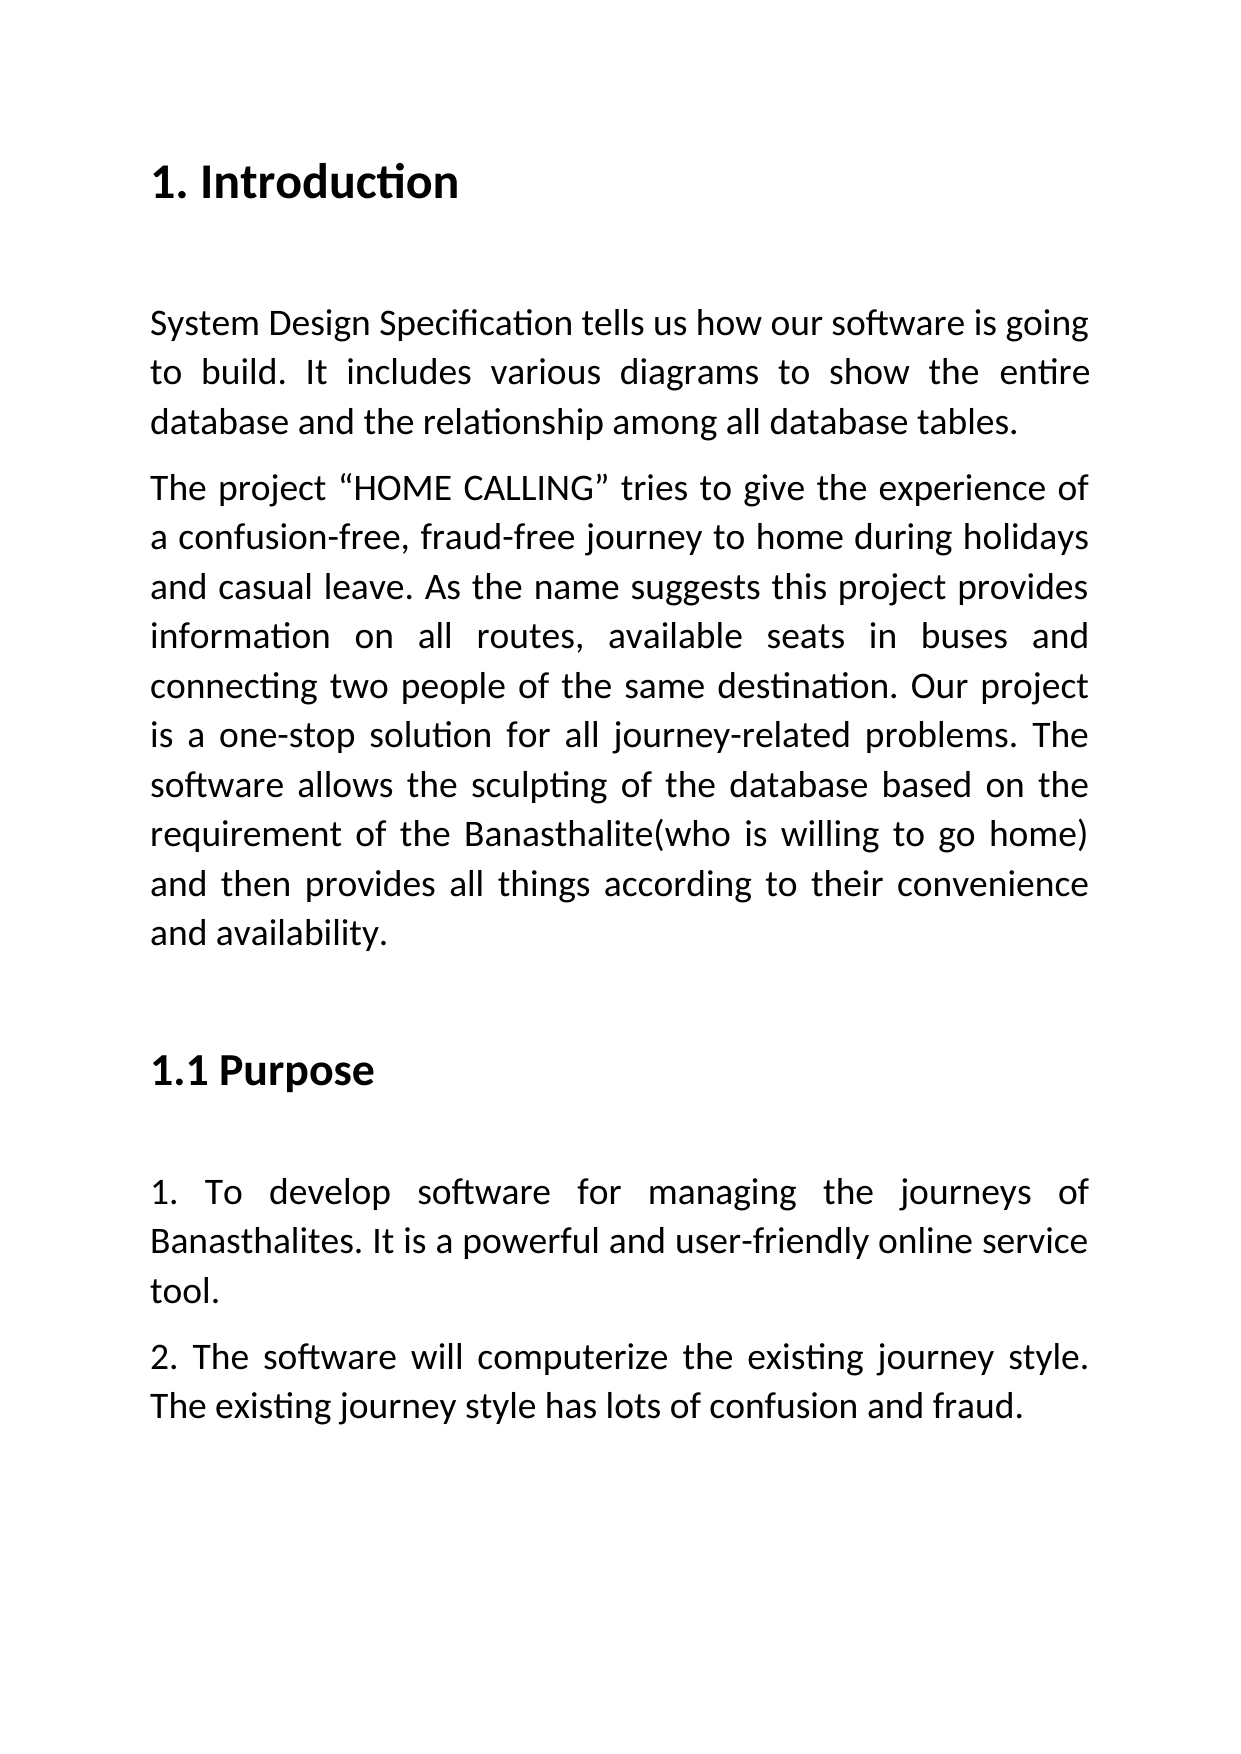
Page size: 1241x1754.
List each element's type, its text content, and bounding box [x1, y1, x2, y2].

text The project “HOME CALLING” tries to give the experience of a confusion-free, fraud-free journey to home during holidays and casual leave. As the name suggests this project provides information on all routes, available seats in buses and connecting two people of the same destination. Our project is a one-stop solution for all journey-related problems. The software allows the sculpting of the database based on the requirement of the Banasthalite(who is willing to go home) and then provides all things according to their convenience and availability. [150, 464, 1090, 955]
text 1. Introduction [150, 150, 1090, 211]
text 1.1 Purpose [150, 1041, 1090, 1097]
text 2. The software will computerize the existing journey style. The existing journey style has lots of confusion and fraud. [150, 1333, 1090, 1428]
text 1. To develop software for managing the journeys of Banasthalites. It is a powerful and user-friendly online service tool. [150, 1118, 1090, 1313]
text System Design Specification tells us how our software is going to build. It includes various diagrams to show the entire database and the relationship among all database tables. [150, 299, 1090, 443]
